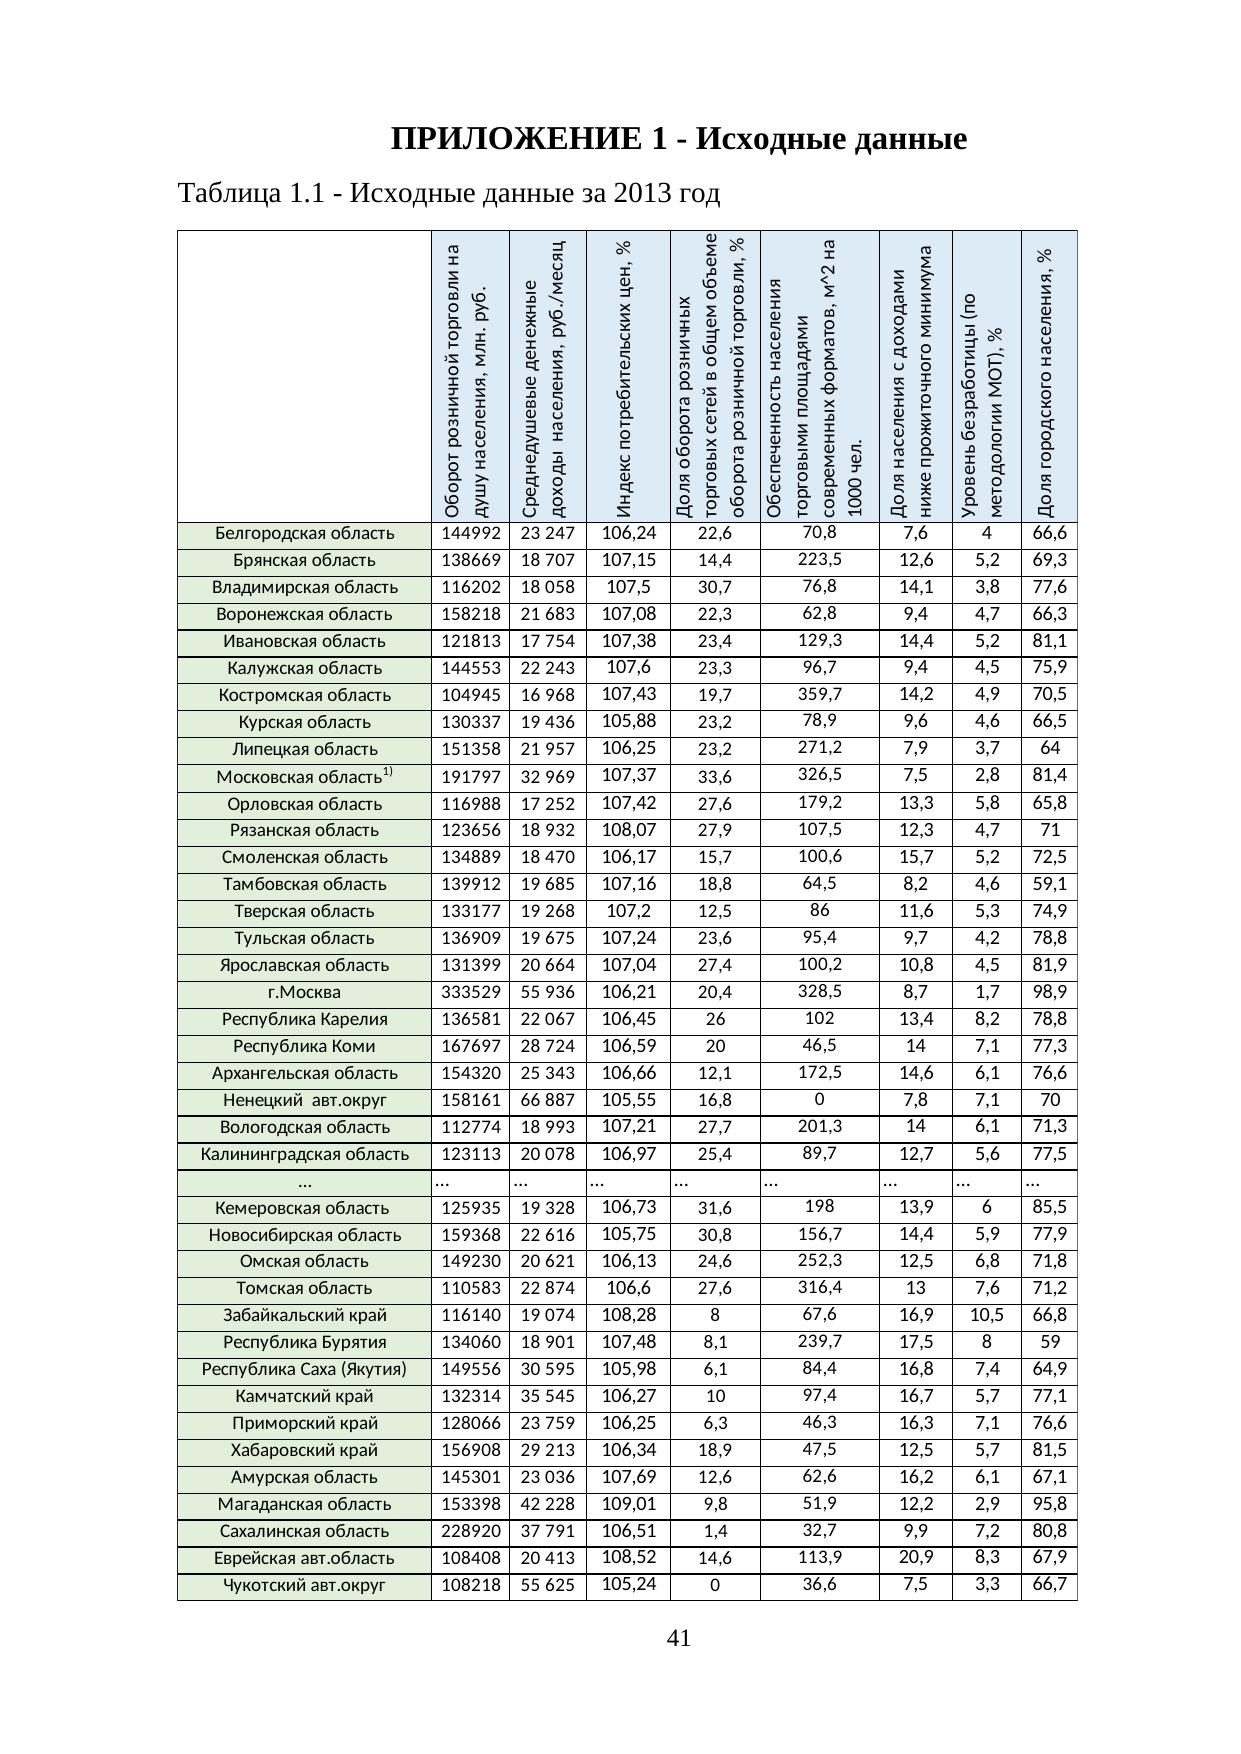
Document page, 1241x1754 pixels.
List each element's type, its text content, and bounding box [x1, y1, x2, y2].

text Таблица 1.1 - Исходные данные за 2013 год [177, 176, 1181, 209]
text ПРИЛОЖЕНИЕ 1 - Исходные данные [177, 118, 1181, 156]
